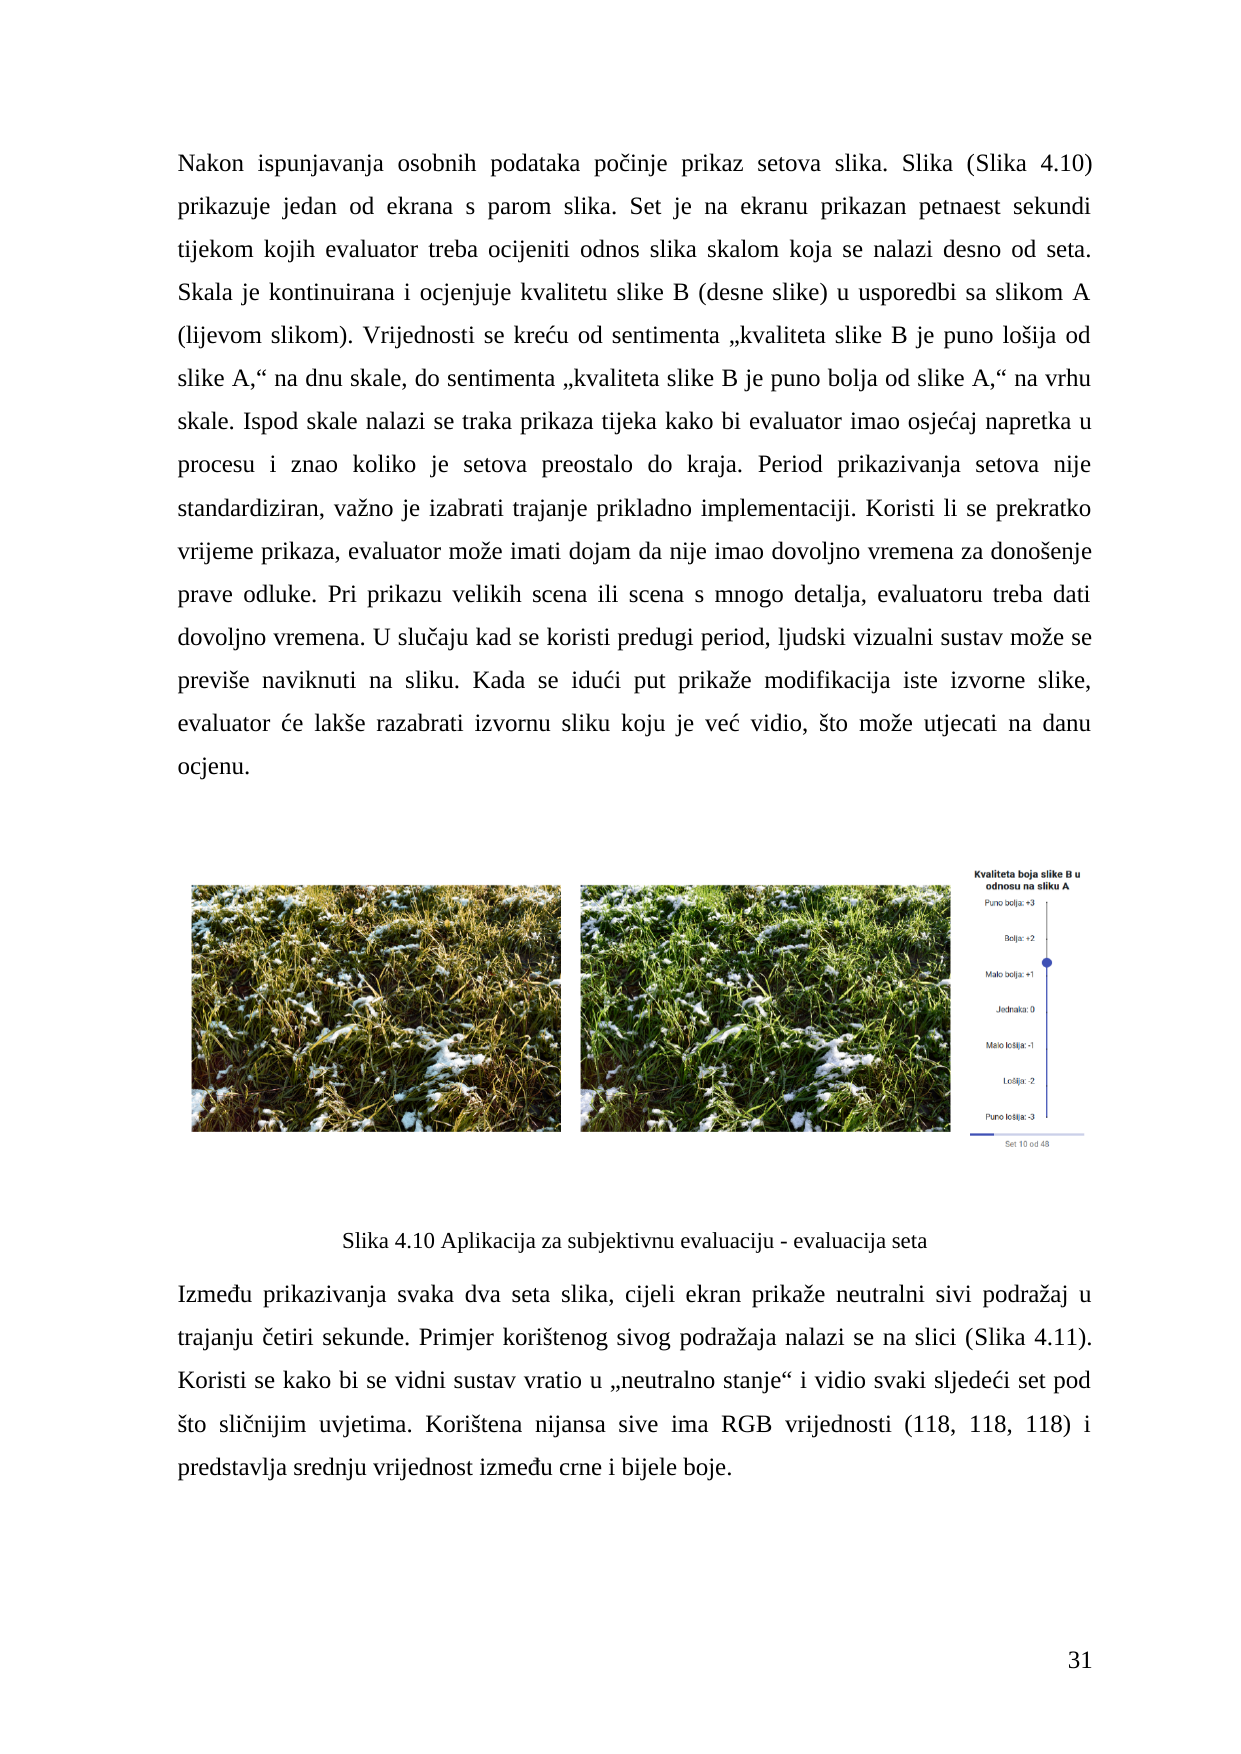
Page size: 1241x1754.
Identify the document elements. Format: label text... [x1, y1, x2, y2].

picture [182, 807, 1088, 1202]
text Slika 4.3 Aplikacija za subjektivnu evaluaciju - evaluacija seta [177, 1227, 1092, 1254]
